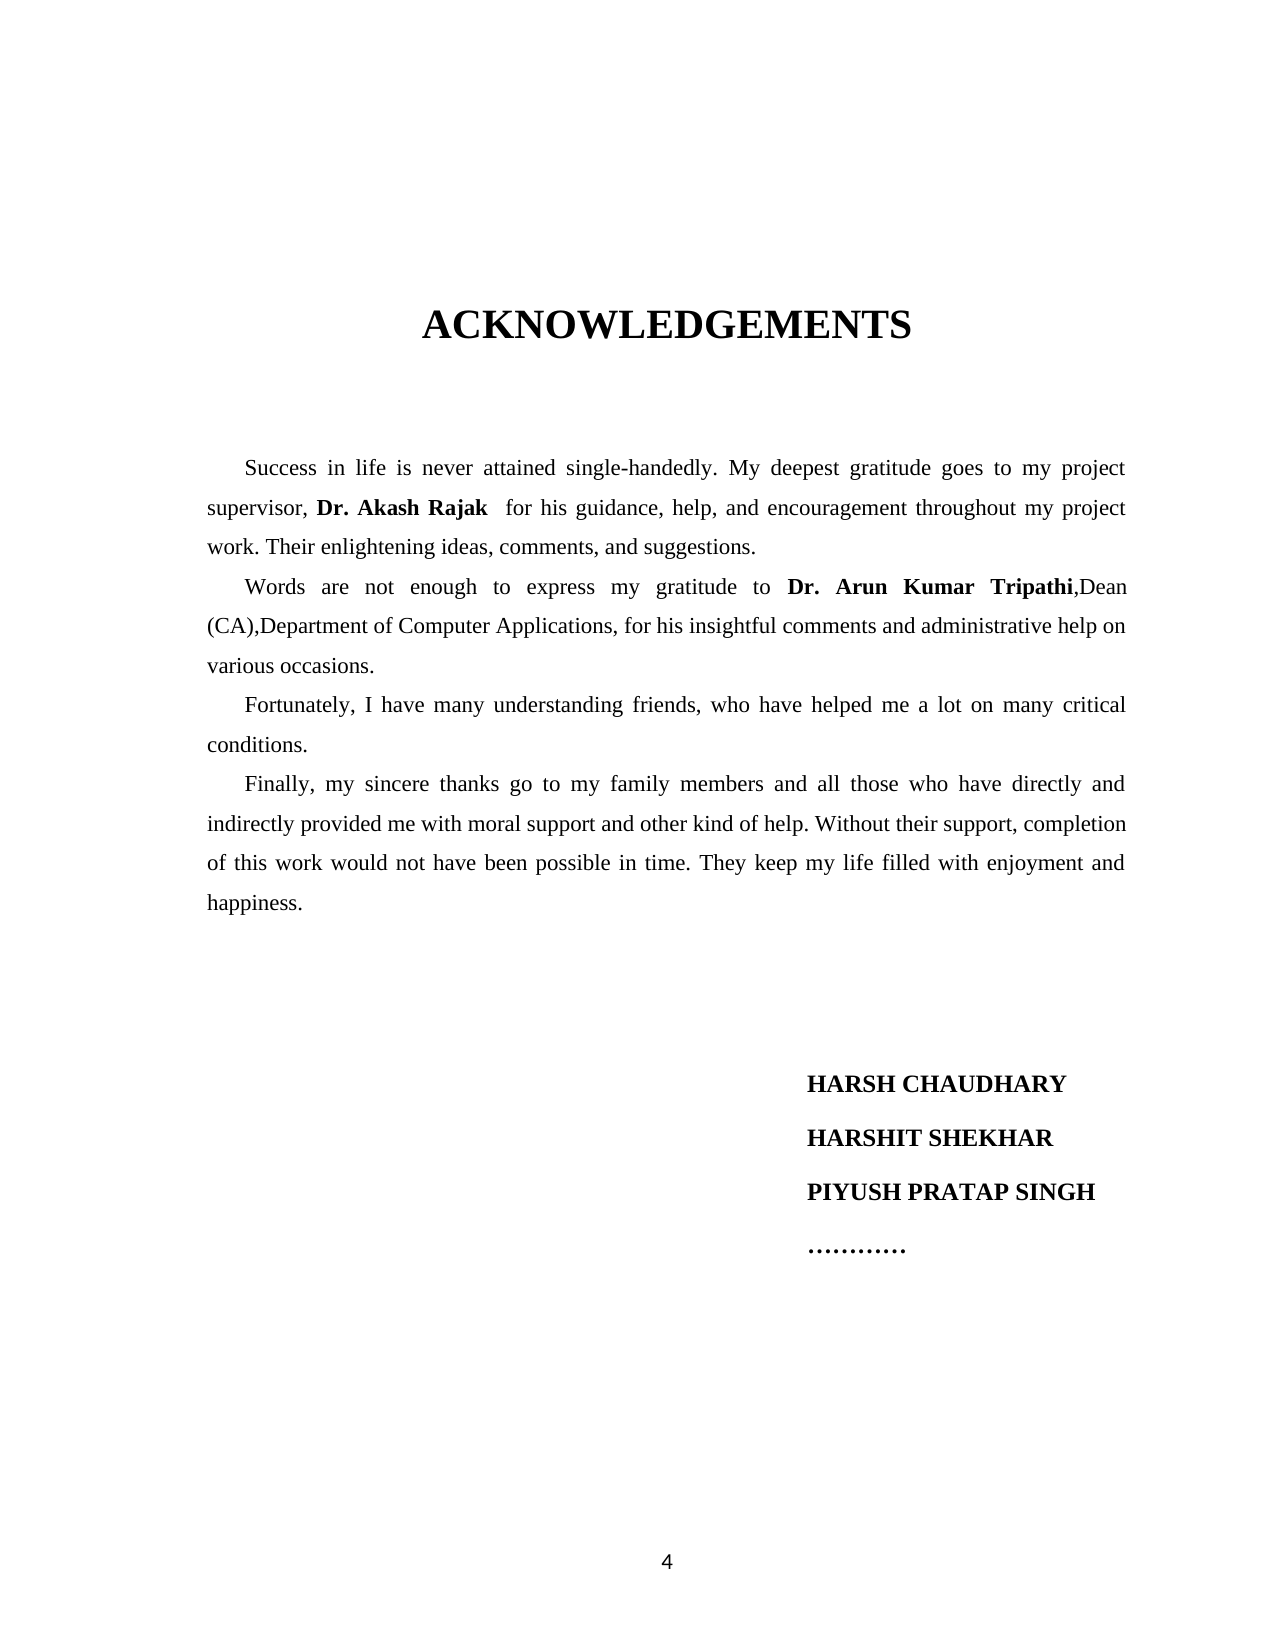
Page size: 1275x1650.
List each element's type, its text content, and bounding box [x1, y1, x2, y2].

text ACKNOWLEDGEMENTS [207, 299, 1127, 347]
text Words are not enough to express my gratitude to Dr. Arun Kumar Tripathi,Dean (CA),Department of Computer Applications, for his insightful comments and administrative help on various occasions. [207, 573, 1127, 678]
text Finally, my sincere thanks go to my family members and all those who have directly and indirectly provided me with moral support and other kind of help. Without their support, completion of this work would not have been possible in time. They keep my life filled with enjoyment and happiness. [207, 770, 1127, 915]
text PIYUSH PRATAP SINGH [807, 1177, 1127, 1206]
text Fortunately, I have many understanding friends, who have helped me a lot on many critical conditions. [207, 691, 1127, 757]
text Success in life is never attained single-handedly. My deepest gratitude goes to my project supervisor, Dr. Akash Rajak for his guidance, help, and encouragement throughout my project work. Their enlightening ideas, comments, and suggestions. [207, 454, 1127, 560]
text ………… [807, 1231, 1127, 1259]
text HARSH CHAUDHARY [732, 1069, 1127, 1098]
text HARSHIT SHEKHAR [807, 1123, 1127, 1152]
